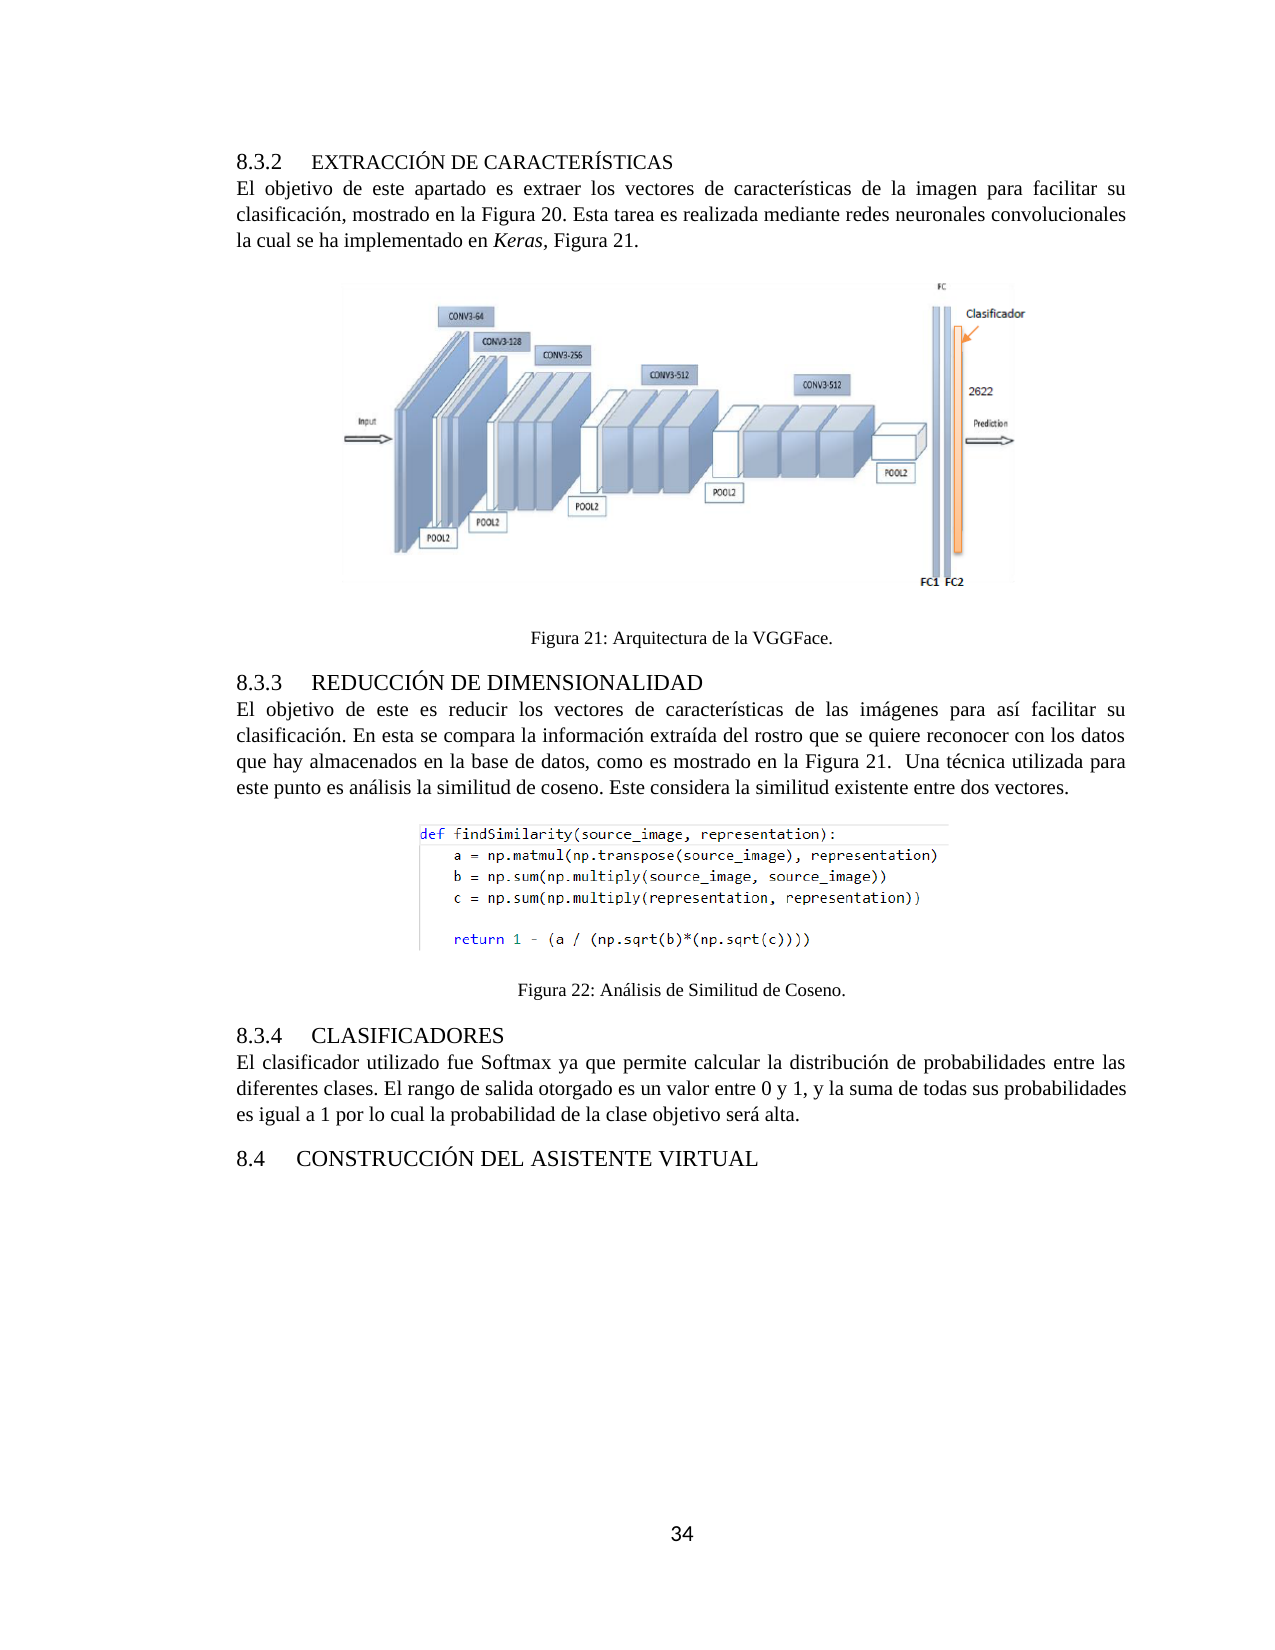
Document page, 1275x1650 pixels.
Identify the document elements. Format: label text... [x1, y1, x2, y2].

text Figura 21: Arquitectura de la VGGFace. [236, 627, 1127, 648]
subtitle CLASIFICADORES [236, 1022, 1127, 1048]
subtitle CONSTRUCCIÓN DEL ASISTENTE VIRTUAL [236, 1145, 1127, 1171]
subtitle REDUCCIÓN DE DIMENSIONALIDAD [236, 669, 1127, 695]
text El objetivo de este apartado es extraer los vectores de características de la imagen para facilitar su clasificación, mostrado en la Figura 20. Esta tarea es realizada mediante redes neuronales convolucionales la cual se ha implementado en Keras, Figura 21. [236, 176, 1127, 252]
picture [414, 817, 949, 961]
text El clasificador utilizado fue Softmax ya que permite calcular la distribución de probabilidades entre las diferentes clases. El rango de salida otorgado es un valor entre 0 y 1, y la suma de todas sus probabilidades es igual a 1 por lo cual la probabilidad de la clase objetivo será alta. [236, 1050, 1127, 1126]
subtitle EXTRACCIÓN DE CARACTERÍSTICAS [236, 148, 1127, 174]
text El objetivo de este es reducir los vectores de características de las imágenes para así facilitar su clasificación. En esta se compara la información extraída del rostro que se quiere reconocer con los datos que hay almacenados en la base de datos, como es mostrado en la Figura 21. Una técnica utilizada para este punto es análisis la similitud de coseno. Este considera la similitud existente entre dos vectores. [236, 697, 1127, 799]
picture [309, 270, 1055, 608]
text Figura 22: Análisis de Similitud de Coseno. [236, 979, 1127, 1001]
